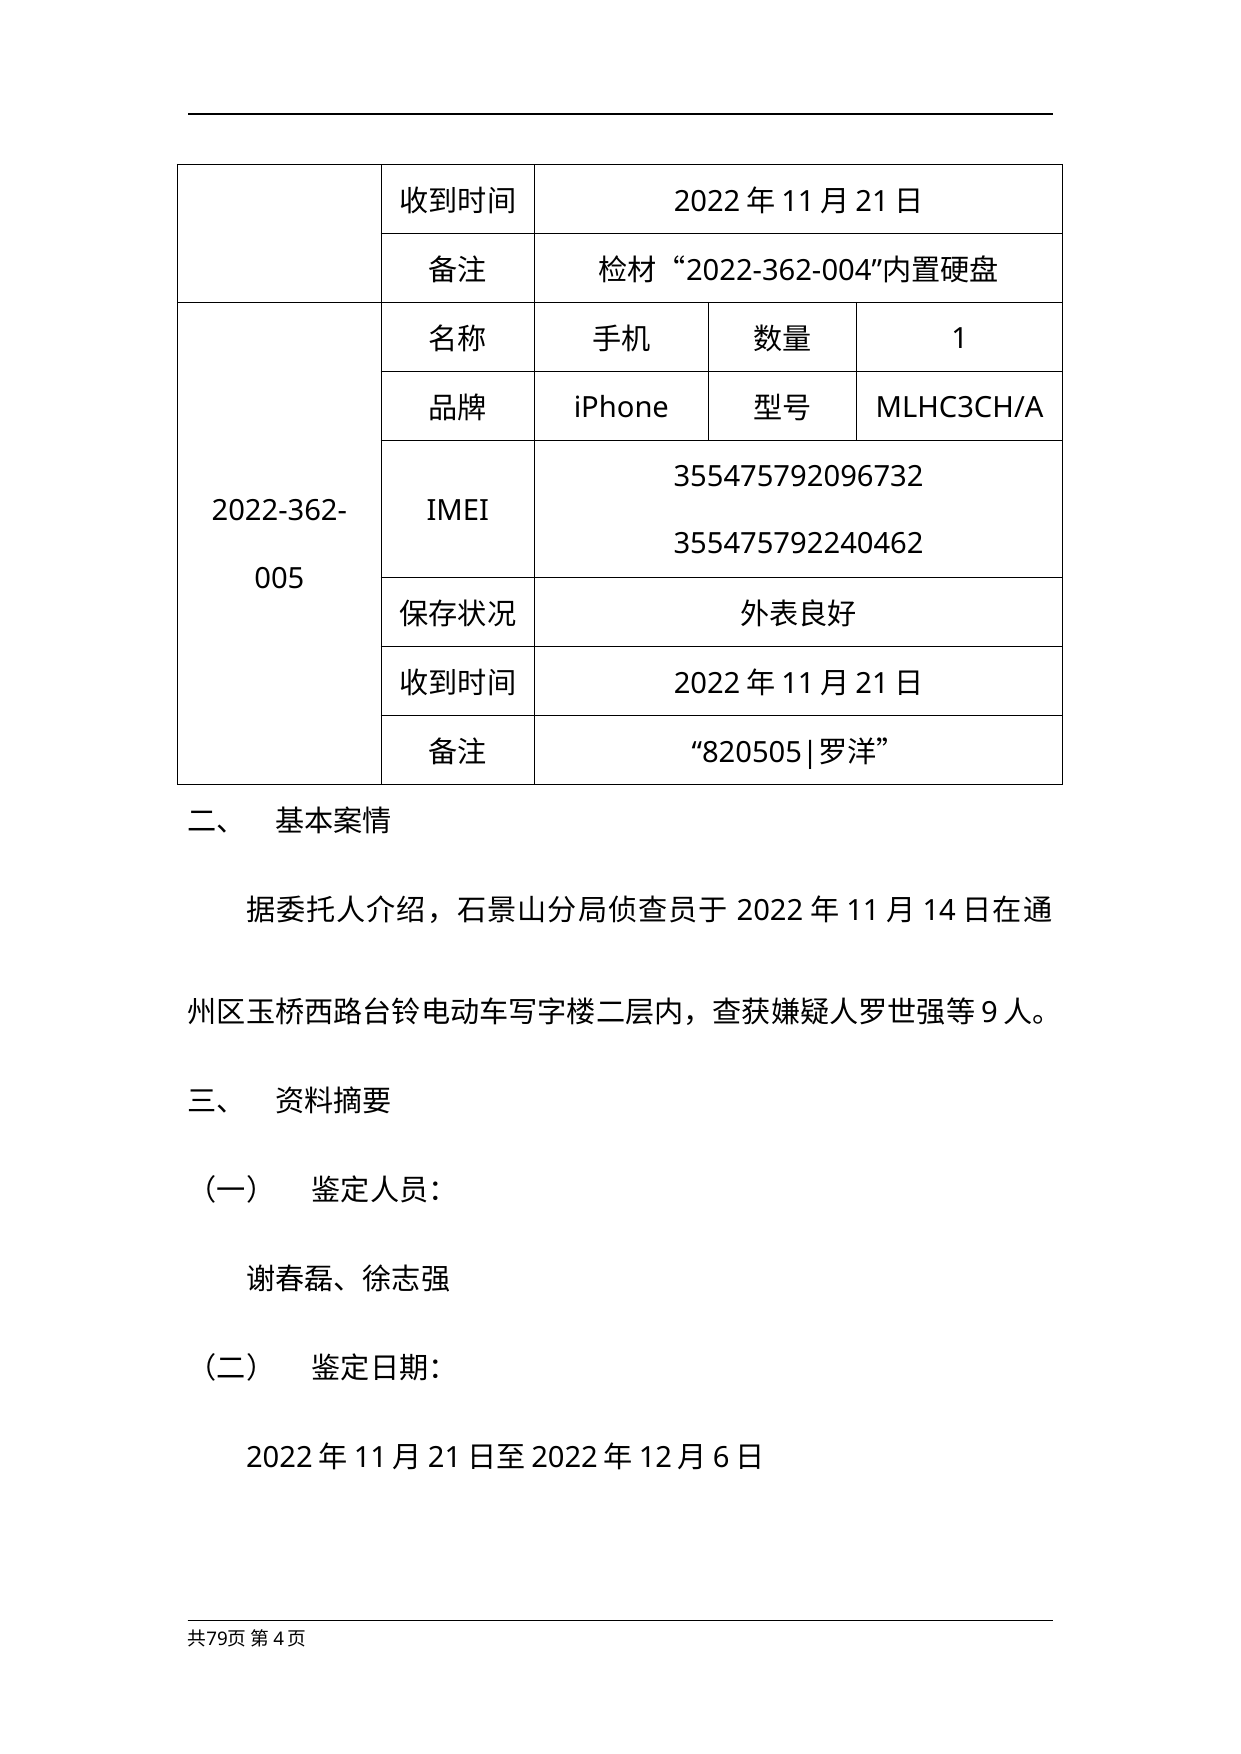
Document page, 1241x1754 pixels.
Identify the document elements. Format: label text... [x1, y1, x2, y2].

table_cell 2022-362-005 [178, 303, 381, 783]
table_cell iPhone [535, 372, 708, 440]
table_cell 2022年11月21日 [535, 165, 1062, 233]
table_cell 名称 [382, 303, 534, 371]
table_cell IMEI [382, 441, 534, 577]
text 鉴定人员： [187, 1153, 1053, 1221]
table_cell 数量 [709, 303, 856, 371]
table_cell 1 [857, 303, 1062, 371]
table_cell “820505|罗洋” [535, 716, 1062, 783]
text 资料摘要 [187, 1064, 1053, 1132]
table_cell 型号 [709, 372, 856, 440]
text 据委托人介绍，石景山分局侦查员于2022年11月14日在通州区玉桥西路台铃电动车写字楼二层内，查获嫌疑人罗世强等9人。 [187, 873, 1053, 1043]
table_cell 收到时间 [382, 647, 534, 714]
text 鉴定日期： [187, 1332, 1053, 1399]
table_cell 备注 [382, 234, 534, 302]
table_cell 外表良好 [535, 578, 1062, 646]
table_cell 检材“2022-362-004”内置硬盘 [535, 234, 1062, 302]
table_cell 355475792096732 355475792240462 [535, 441, 1062, 577]
table_cell 备注 [382, 716, 534, 783]
table_cell 收到时间 [382, 165, 534, 233]
text 基本案情 [187, 785, 1053, 852]
text 2022年11月21日至2022年12月6日 [187, 1421, 1053, 1489]
table_cell 保存状况 [382, 578, 534, 646]
table_cell 2022年11月21日 [535, 647, 1062, 714]
table_cell 品牌 [382, 372, 534, 440]
table_cell MLHC3CH/A [857, 372, 1062, 440]
text 谢春磊、徐志强 [187, 1243, 1053, 1311]
table_cell 手机 [535, 303, 708, 371]
